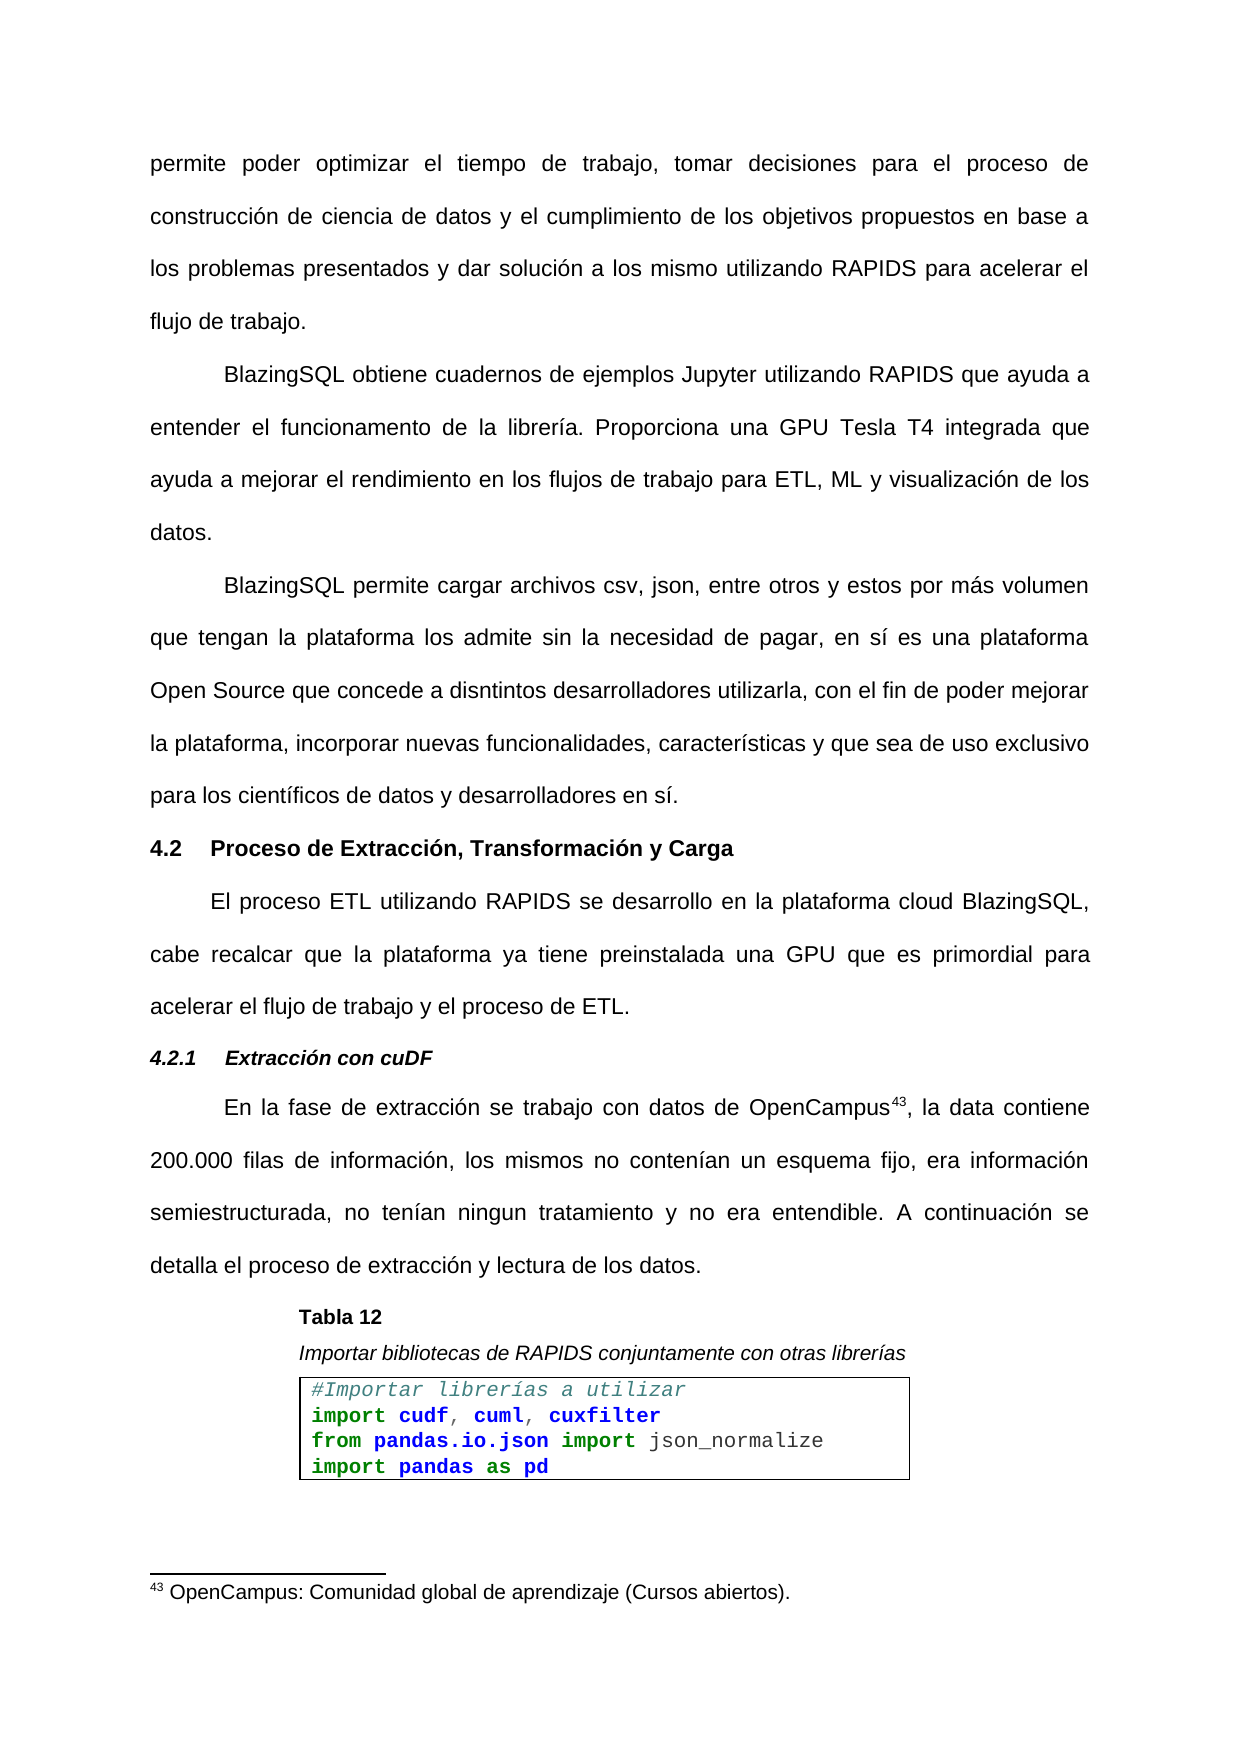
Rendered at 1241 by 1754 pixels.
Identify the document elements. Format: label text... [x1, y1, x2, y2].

text BlazingSQL obtiene cuadernos de ejemplos Jupyter utilizando RAPIDS que ayuda a entender el funcionamento de la librería. Proporciona una GPU Tesla T4 integrada que ayuda a mejorar el rendimiento en los flujos de trabajo para ETL, ML y visualización de los datos. [150, 361, 1090, 545]
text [150, 150, 1090, 334]
text El proceso ETL utilizando RAPIDS se desarrollo en la plataforma cloud BlazingSQL, cabe recalcar que la plataforma ya tiene preinstalada una GPU que es primordial para acelerar el flujo de trabajo y el proceso de ETL. [150, 888, 1090, 1020]
table_header #Importar librerías a utilizar import cudf, cuml, cuxfilter from pandas.io.json import json_normalize import pandas as pd [301, 1378, 909, 1479]
subtitle Extracción con cuDF [150, 1046, 1090, 1070]
text En la fase de extracción se trabajo con datos de OpenCampus, la data contiene 200.000 filas de información, los mismos no contenían un esquema fijo, era información semiestructurada, no tenían ningun tratamiento y no era entendible. A continuación se detalla el proceso de extracción y lectura de los datos. [150, 1094, 1090, 1278]
text BlazingSQL permite cargar archivos csv, json, entre otros y estos por más volumen que tengan la plataforma los admite sin la necesidad de pagar, en sí es una plataforma Open Source que concede a disntintos desarrolladores utilizarla, con el fin de poder mejorar la plataforma, incorporar nuevas funcionalidades, características y que sea de uso exclusivo para los científicos de datos y desarrolladores en sí. [150, 572, 1090, 809]
text Importar bibliotecas de RAPIDS conjuntamente con otras librerías [299, 1341, 1090, 1365]
text Tabla 12 [299, 1305, 1090, 1329]
subtitle Proceso de Extracción, Transformación y Carga [150, 835, 1090, 862]
